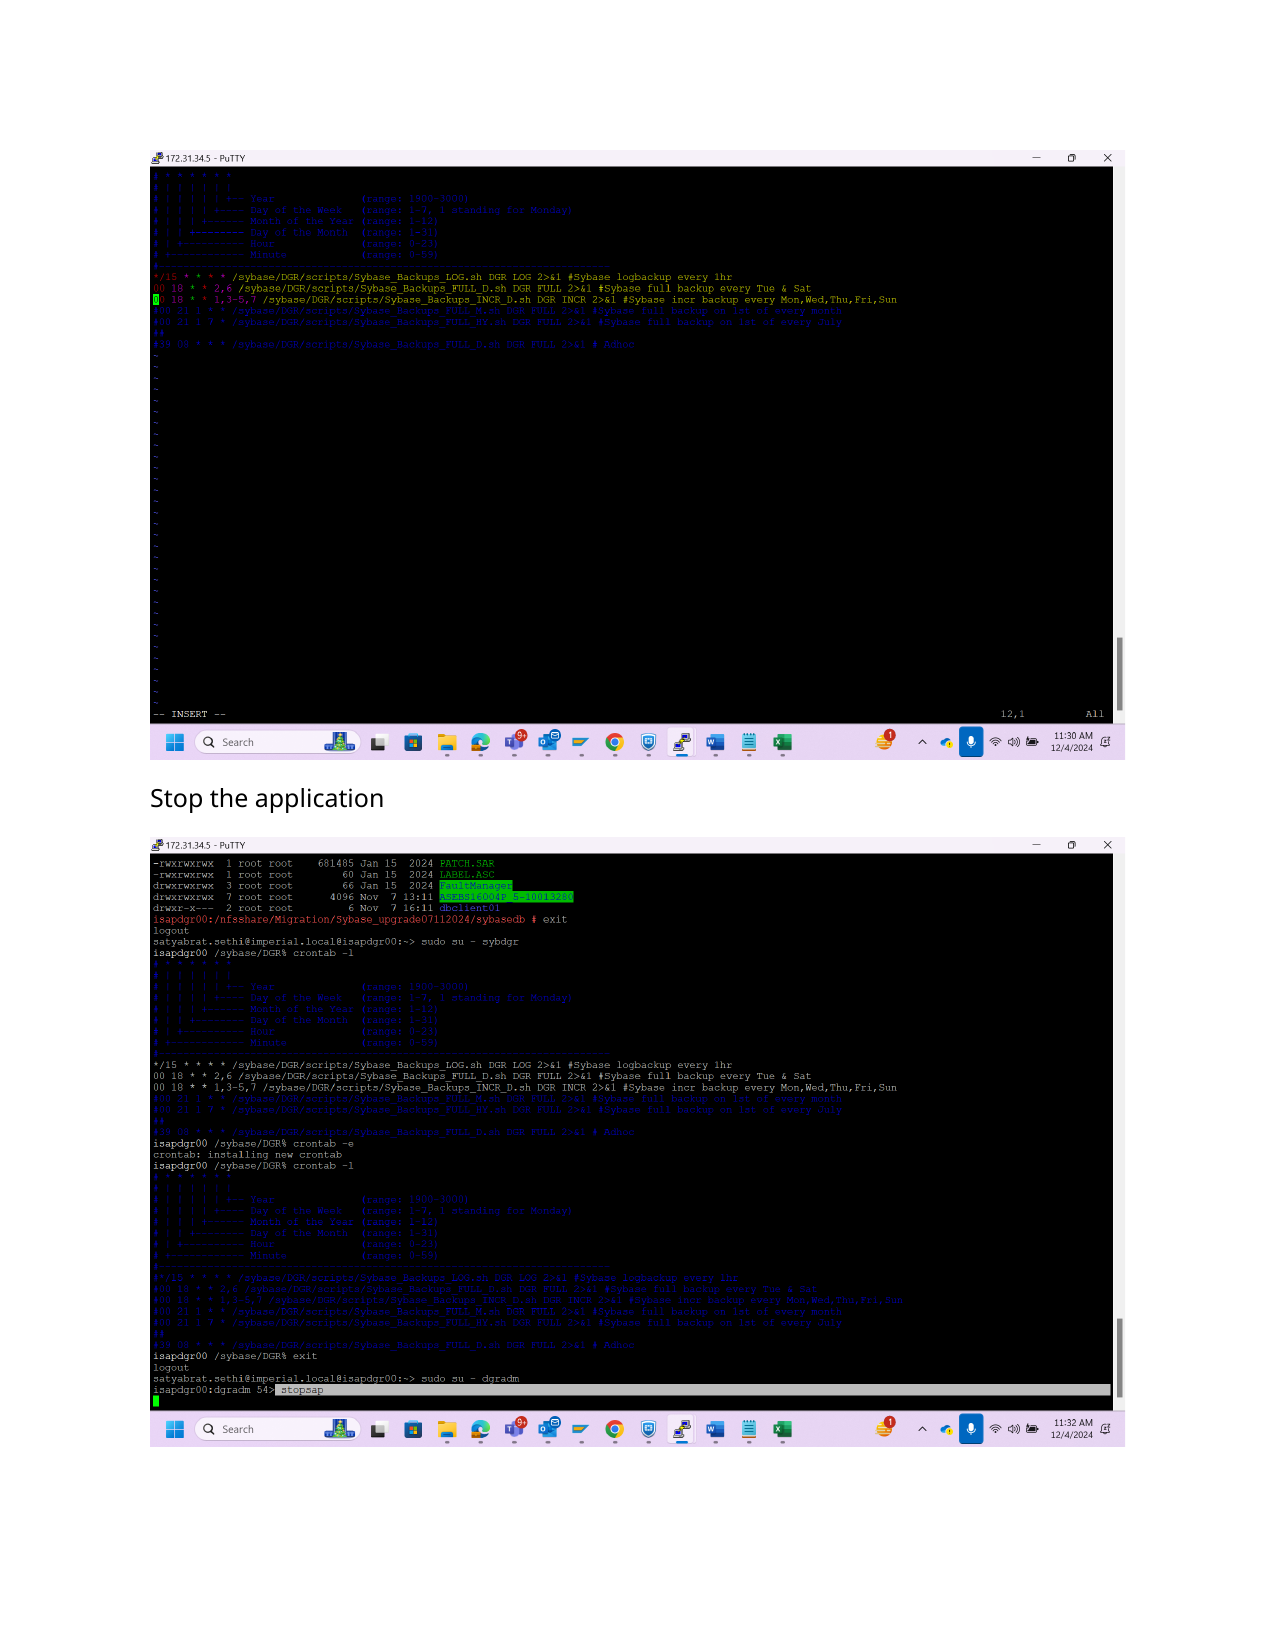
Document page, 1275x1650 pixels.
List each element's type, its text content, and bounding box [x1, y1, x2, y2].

picture [150, 837, 1125, 1447]
text Stop the application [150, 781, 1125, 815]
picture [150, 150, 1125, 760]
